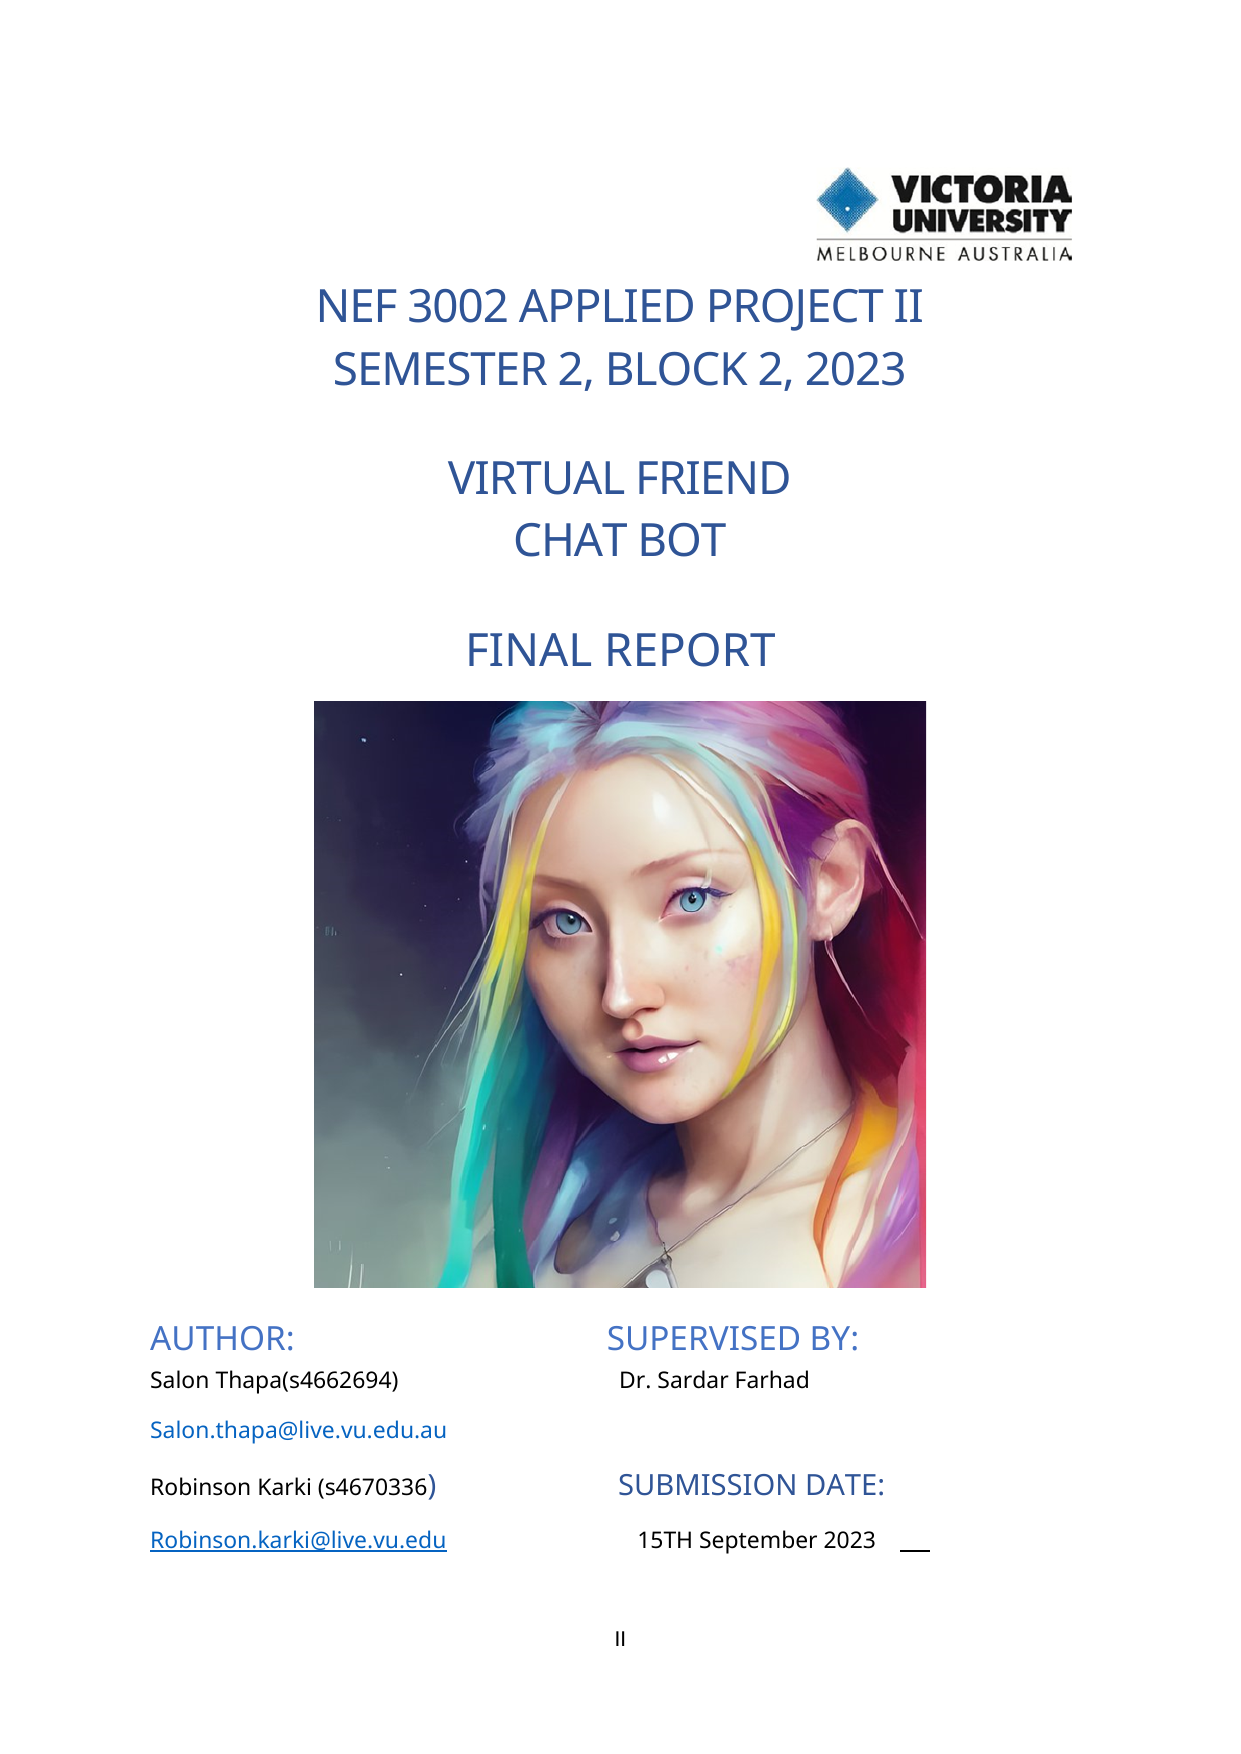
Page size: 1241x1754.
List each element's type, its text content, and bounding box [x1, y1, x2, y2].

picture [314, 701, 927, 1288]
subtitle AUTHOR: SUPERVISED BY: [150, 1315, 1090, 1360]
text Robinson Karki (s4670336) SUBMISSION DATE: [150, 1464, 1090, 1504]
text Salon Thapa(s4662694) Dr. Sardar Farhad [150, 1364, 1090, 1395]
picture [795, 150, 1091, 274]
title VIRTUAL FRIEND [150, 445, 1090, 508]
title CHAT BOT [150, 508, 1090, 570]
text Salon.thapa@live.vu.edu.au [150, 1414, 1090, 1445]
title NEF 3002 APPLIED PROJECT II [150, 274, 1090, 336]
text FINAL REPORT [150, 617, 1090, 679]
text Robinson.karki@live.vu.edu 15TH September 2023 [150, 1524, 1090, 1555]
title SEMESTER 2, BLOCK 2, 2023 [150, 336, 1090, 398]
